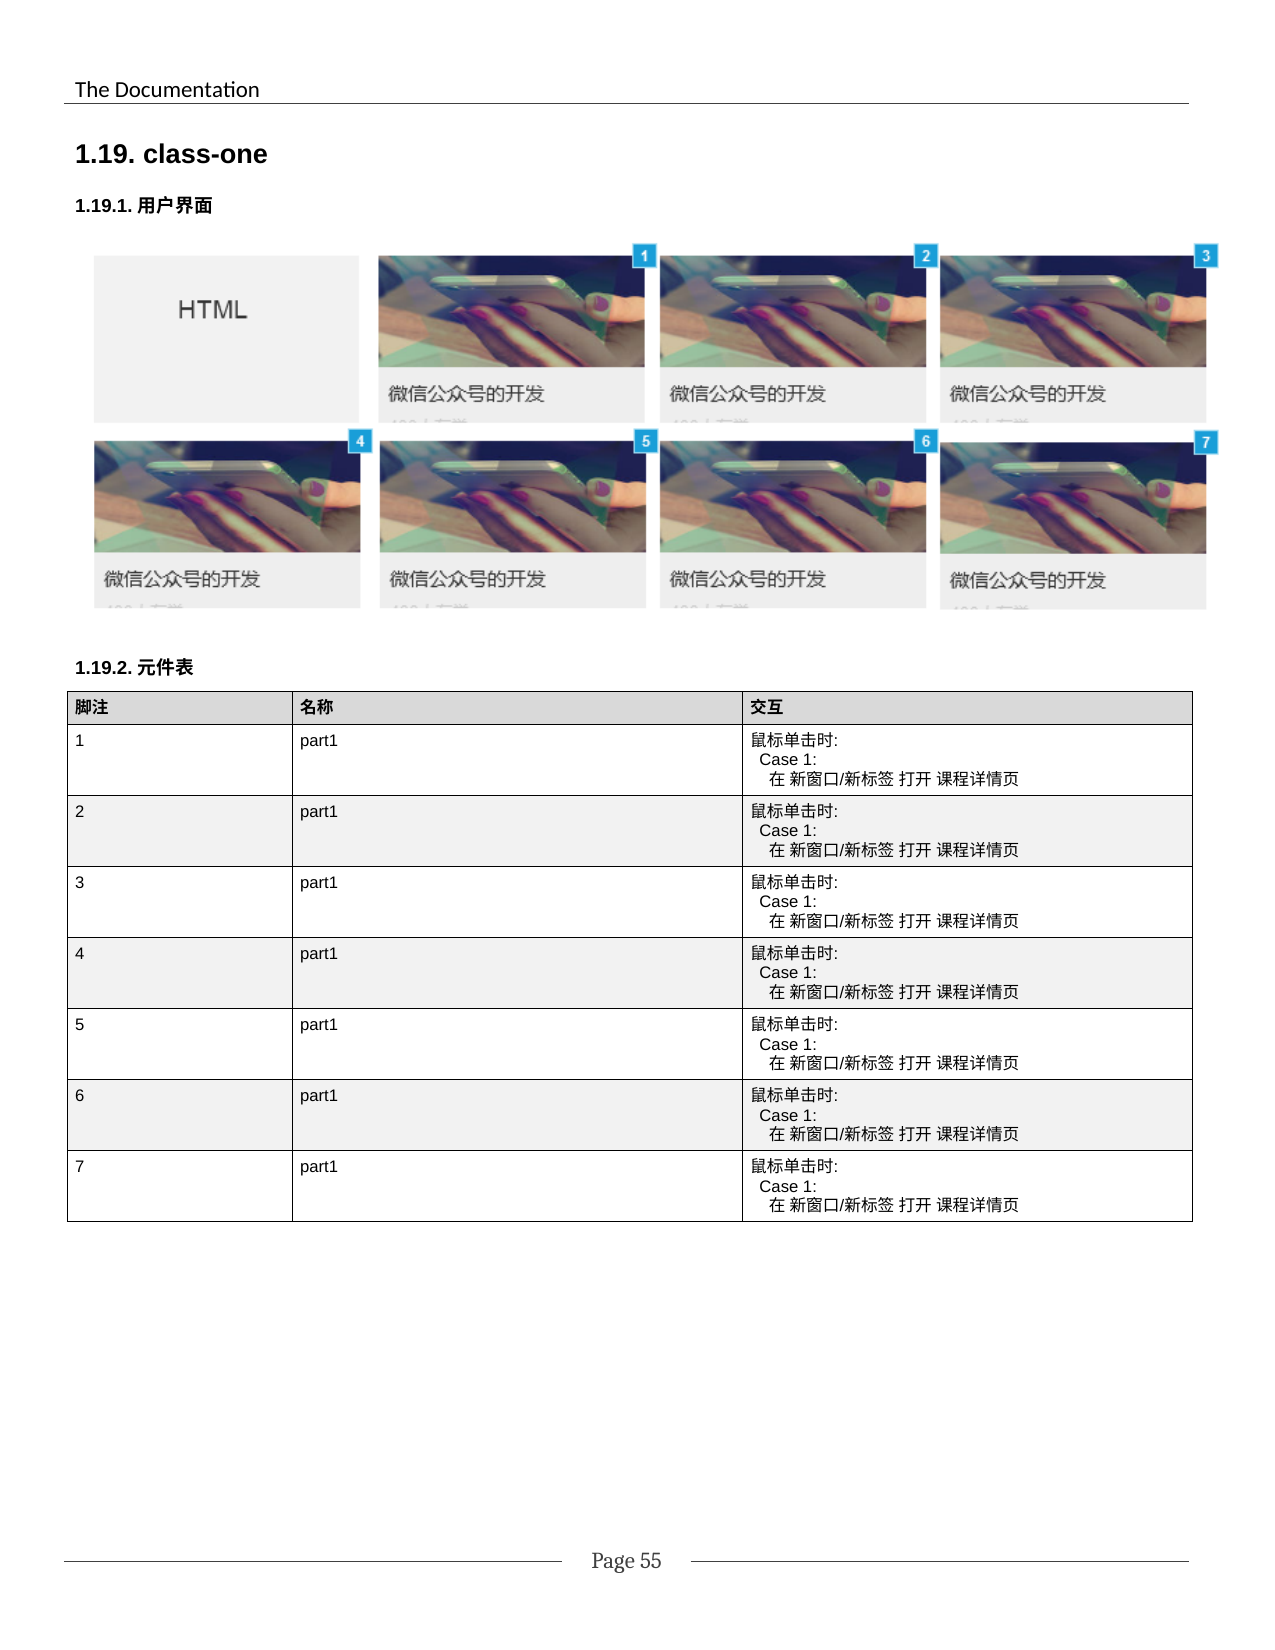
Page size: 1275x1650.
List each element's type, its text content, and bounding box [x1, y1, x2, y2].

table_cell 鼠标单击时: Case 1: 在 新窗口/新标签 打开 课程详情页 [743, 725, 1192, 795]
table_cell 鼠标单击时: Case 1: 在 新窗口/新标签 打开 课程详情页 [743, 1009, 1192, 1079]
table_cell part1 [293, 867, 742, 937]
table_cell 鼠标单击时: Case 1: 在 新窗口/新标签 打开 课程详情页 [743, 938, 1192, 1008]
table_cell part1 [293, 1080, 742, 1150]
table_cell part1 [293, 1009, 742, 1079]
table_cell 6 [68, 1080, 292, 1150]
table_cell 7 [68, 1151, 292, 1221]
subtitle class-one [75, 138, 1200, 169]
table_cell part1 [293, 796, 742, 866]
table_cell 5 [68, 1009, 292, 1079]
table_cell part1 [293, 938, 742, 1008]
table_header 交互 [743, 692, 1192, 724]
subtitle 用户界面 [75, 194, 1200, 216]
table_cell 2 [68, 796, 292, 866]
table_cell 4 [68, 938, 292, 1008]
table_cell part1 [293, 725, 742, 795]
table_cell 鼠标单击时: Case 1: 在 新窗口/新标签 打开 课程详情页 [743, 796, 1192, 866]
table_header 脚注 [68, 692, 292, 724]
table_cell 鼠标单击时: Case 1: 在 新窗口/新标签 打开 课程详情页 [743, 1080, 1192, 1150]
subtitle 元件表 [75, 657, 1200, 678]
table_cell part1 [293, 1151, 742, 1221]
table_header 名称 [293, 692, 742, 724]
table_cell 3 [68, 867, 292, 937]
table_cell 1 [68, 725, 292, 795]
table_cell 鼠标单击时: Case 1: 在 新窗口/新标签 打开 课程详情页 [743, 867, 1192, 937]
table_cell 鼠标单击时: Case 1: 在 新窗口/新标签 打开 课程详情页 [743, 1151, 1192, 1221]
